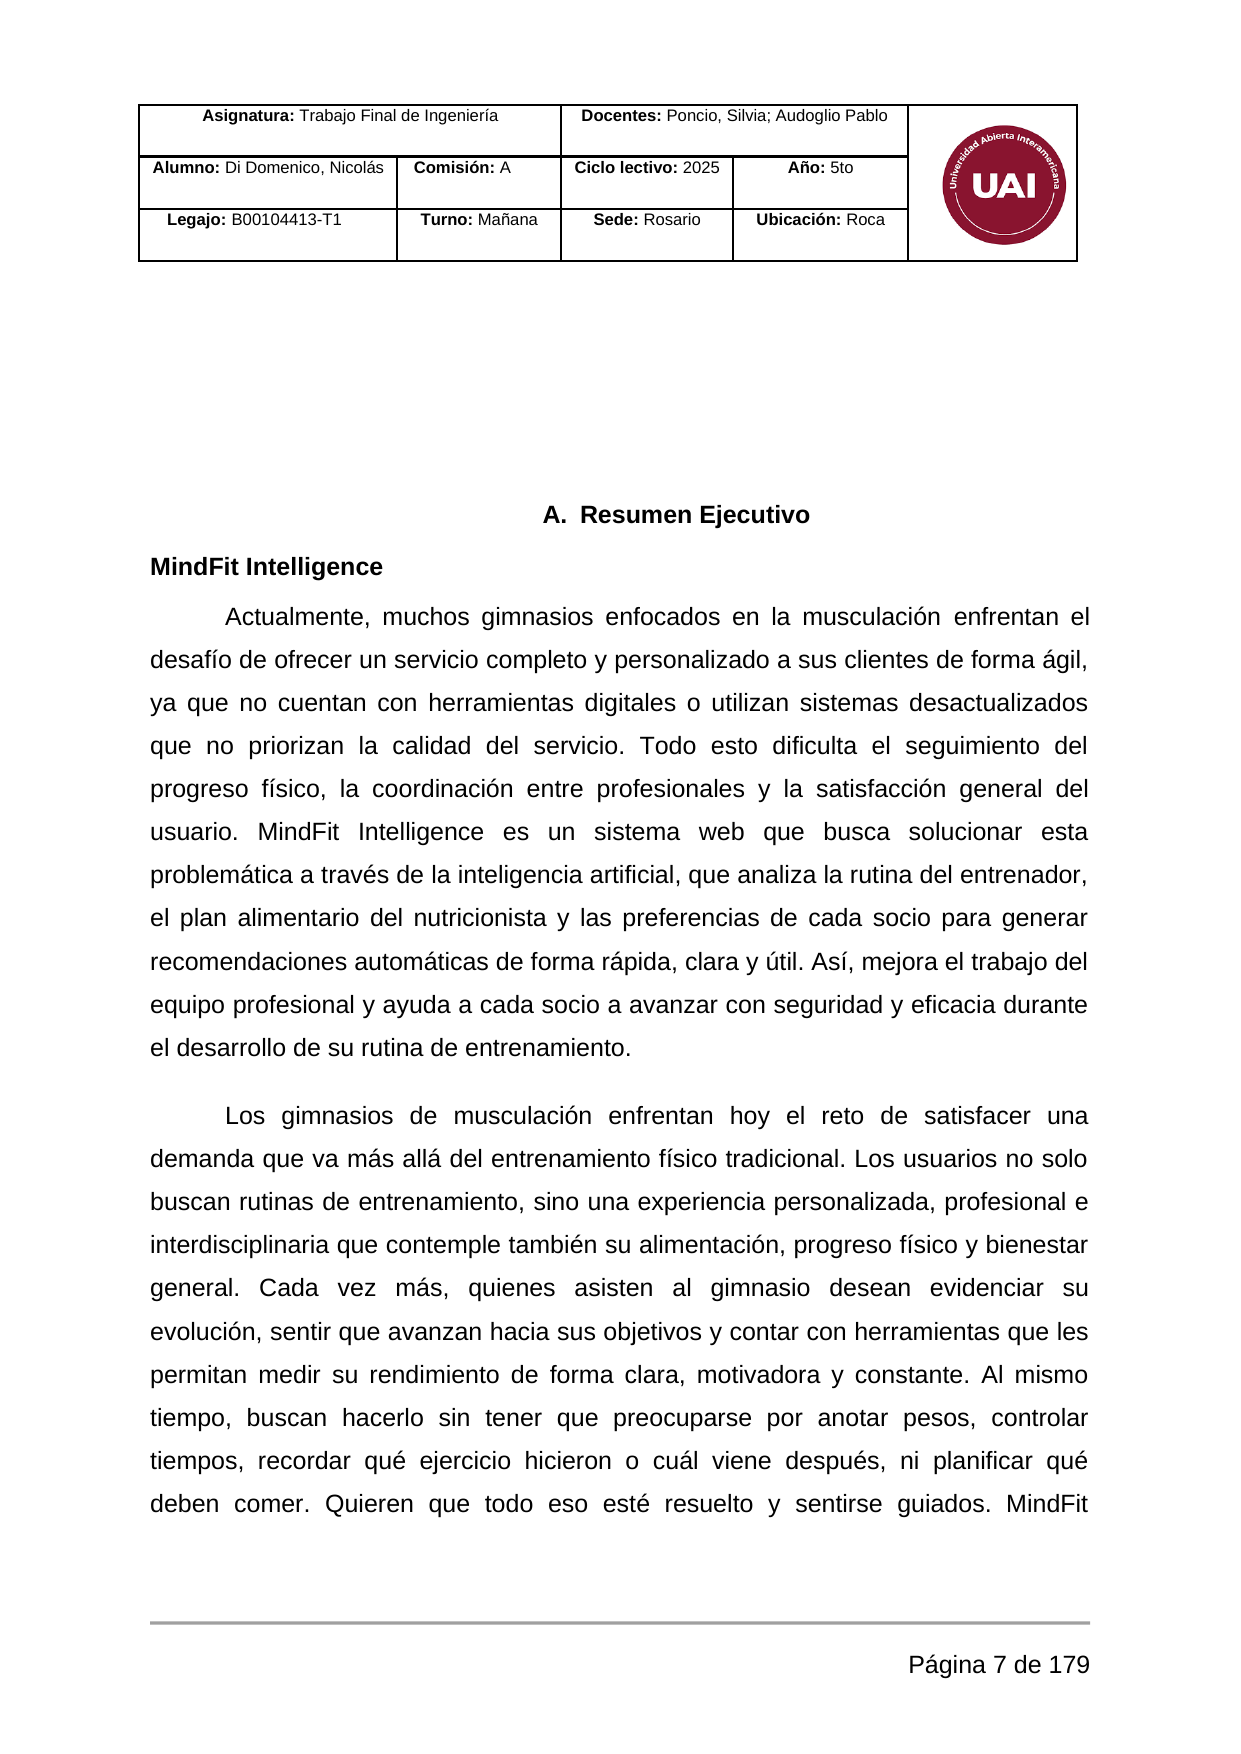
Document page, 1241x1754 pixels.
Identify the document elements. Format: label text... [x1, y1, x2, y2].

text Actualmente, muchos gimnasios enfocados en la musculación enfrentan el desafío de ofrecer un servicio completo y personalizado a sus clientes de forma ágil, ya que no cuentan con herramientas digitales o utilizan sistemas desactualizados que no priorizan la calidad del servicio. Todo esto dificulta el seguimiento del progreso físico, la coordinación entre profesionales y la satisfacción general del usuario. MindFit Intelligence es un sistema web que busca solucionar esta problemática a través de la inteligencia artificial, que analiza la rutina del entrenador, el plan alimentario del nutricionista y las preferencias de cada socio para generar recomendaciones automáticas de forma rápida, clara y útil. Así, mejora el trabajo del equipo profesional y ayuda a cada socio a avanzar con seguridad y eficacia durante el desarrollo de su rutina de entrenamiento. [150, 602, 1090, 1062]
subtitle MindFit Intelligence [150, 552, 1090, 581]
subtitle Resumen Ejecutivo [262, 501, 1090, 529]
picture [939, 118, 1068, 248]
